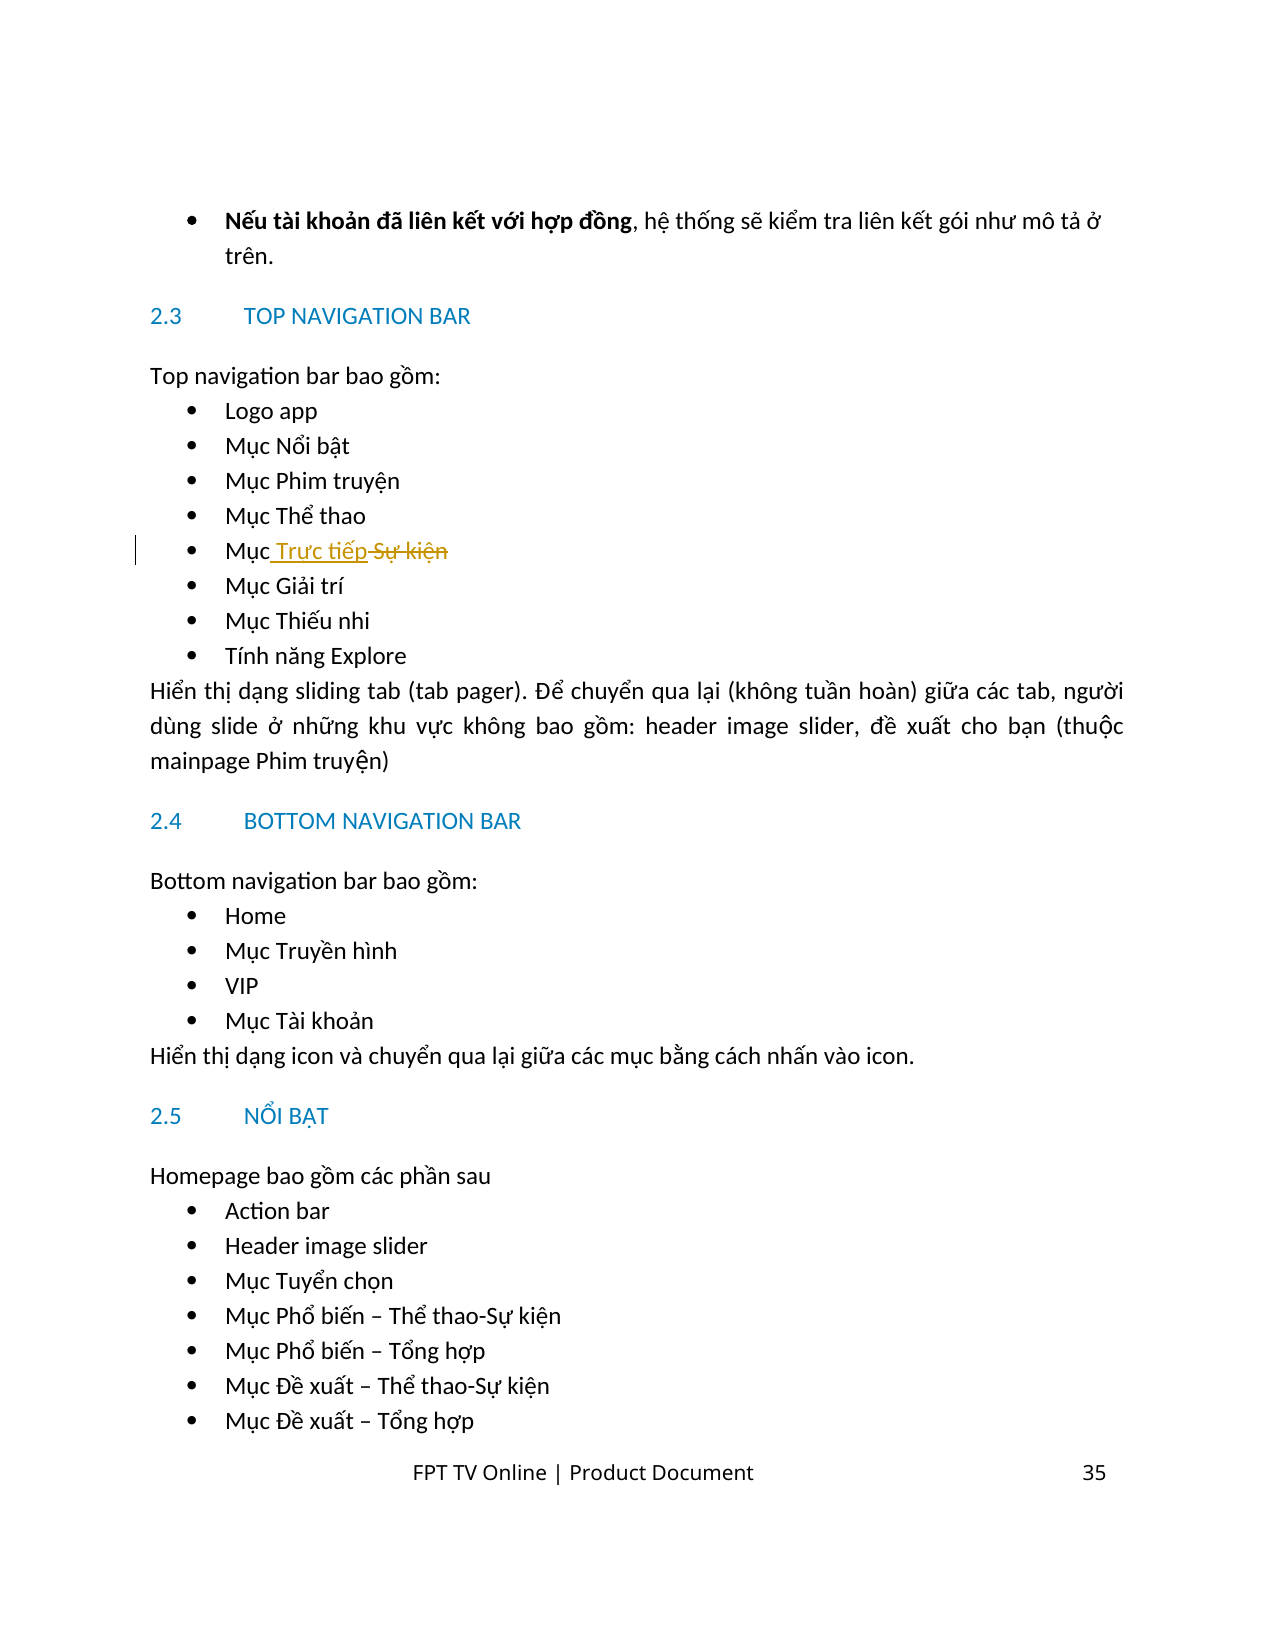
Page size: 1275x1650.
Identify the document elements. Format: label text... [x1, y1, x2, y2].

subtitle NỔI BẬT [150, 1100, 1125, 1130]
list Tính năng Explore [187, 640, 1125, 670]
subtitle TOP NAVIGATION BAR [150, 300, 1125, 330]
list Mục Thể thao [187, 500, 1125, 530]
list VIP [187, 970, 1125, 1000]
list Mục Đề xuất – Thể thao-Sự kiện [187, 1370, 1125, 1400]
list Mục Phổ biến – Thể thao-Sự kiện [187, 1300, 1125, 1330]
list Mục Nổi bật [187, 430, 1125, 460]
list Mục Đề xuất – Tổng hợp [187, 1405, 1125, 1435]
list Mục Truyền hình [187, 935, 1125, 965]
list Mục [187, 535, 1125, 565]
list Mục Phổ biến – Tổng hợp [187, 1335, 1125, 1365]
text Bottom navigation bar bao gồm: [150, 865, 1125, 895]
list Home [187, 900, 1125, 930]
text Top navigation bar bao gồm: [150, 360, 1125, 390]
list Logo app [187, 395, 1125, 425]
list Mục Phim truyện [187, 465, 1125, 495]
list Mục Thiếu nhi [187, 605, 1125, 635]
list Nếu tài khoản đã liên kết với hợp đồng, hệ thống sẽ kiểm tra liên kết gói như mô tả ở trên. [187, 205, 1125, 270]
list Header image slider [187, 1230, 1125, 1260]
subtitle BOTTOM NAVIGATION BAR [150, 805, 1125, 835]
list Mục Giải trí [187, 570, 1125, 600]
text Homepage bao gồm các phần sau [150, 1160, 1125, 1190]
list Action bar [187, 1195, 1125, 1225]
list Mục Tuyển chọn [187, 1265, 1125, 1295]
list Mục Tài khoản [187, 1005, 1125, 1035]
text Hiển thị dạng sliding tab (tab pager). Để chuyển qua lại (không tuần hoàn) giữa các tab, người dùng slide ở những khu vực không bao gồm: header image slider, đề xuất cho bạn (thuộc mainpage Phim truyện) [150, 675, 1125, 775]
text Hiển thị dạng icon và chuyển qua lại giữa các mục bằng cách nhấn vào icon. [150, 1040, 1125, 1070]
